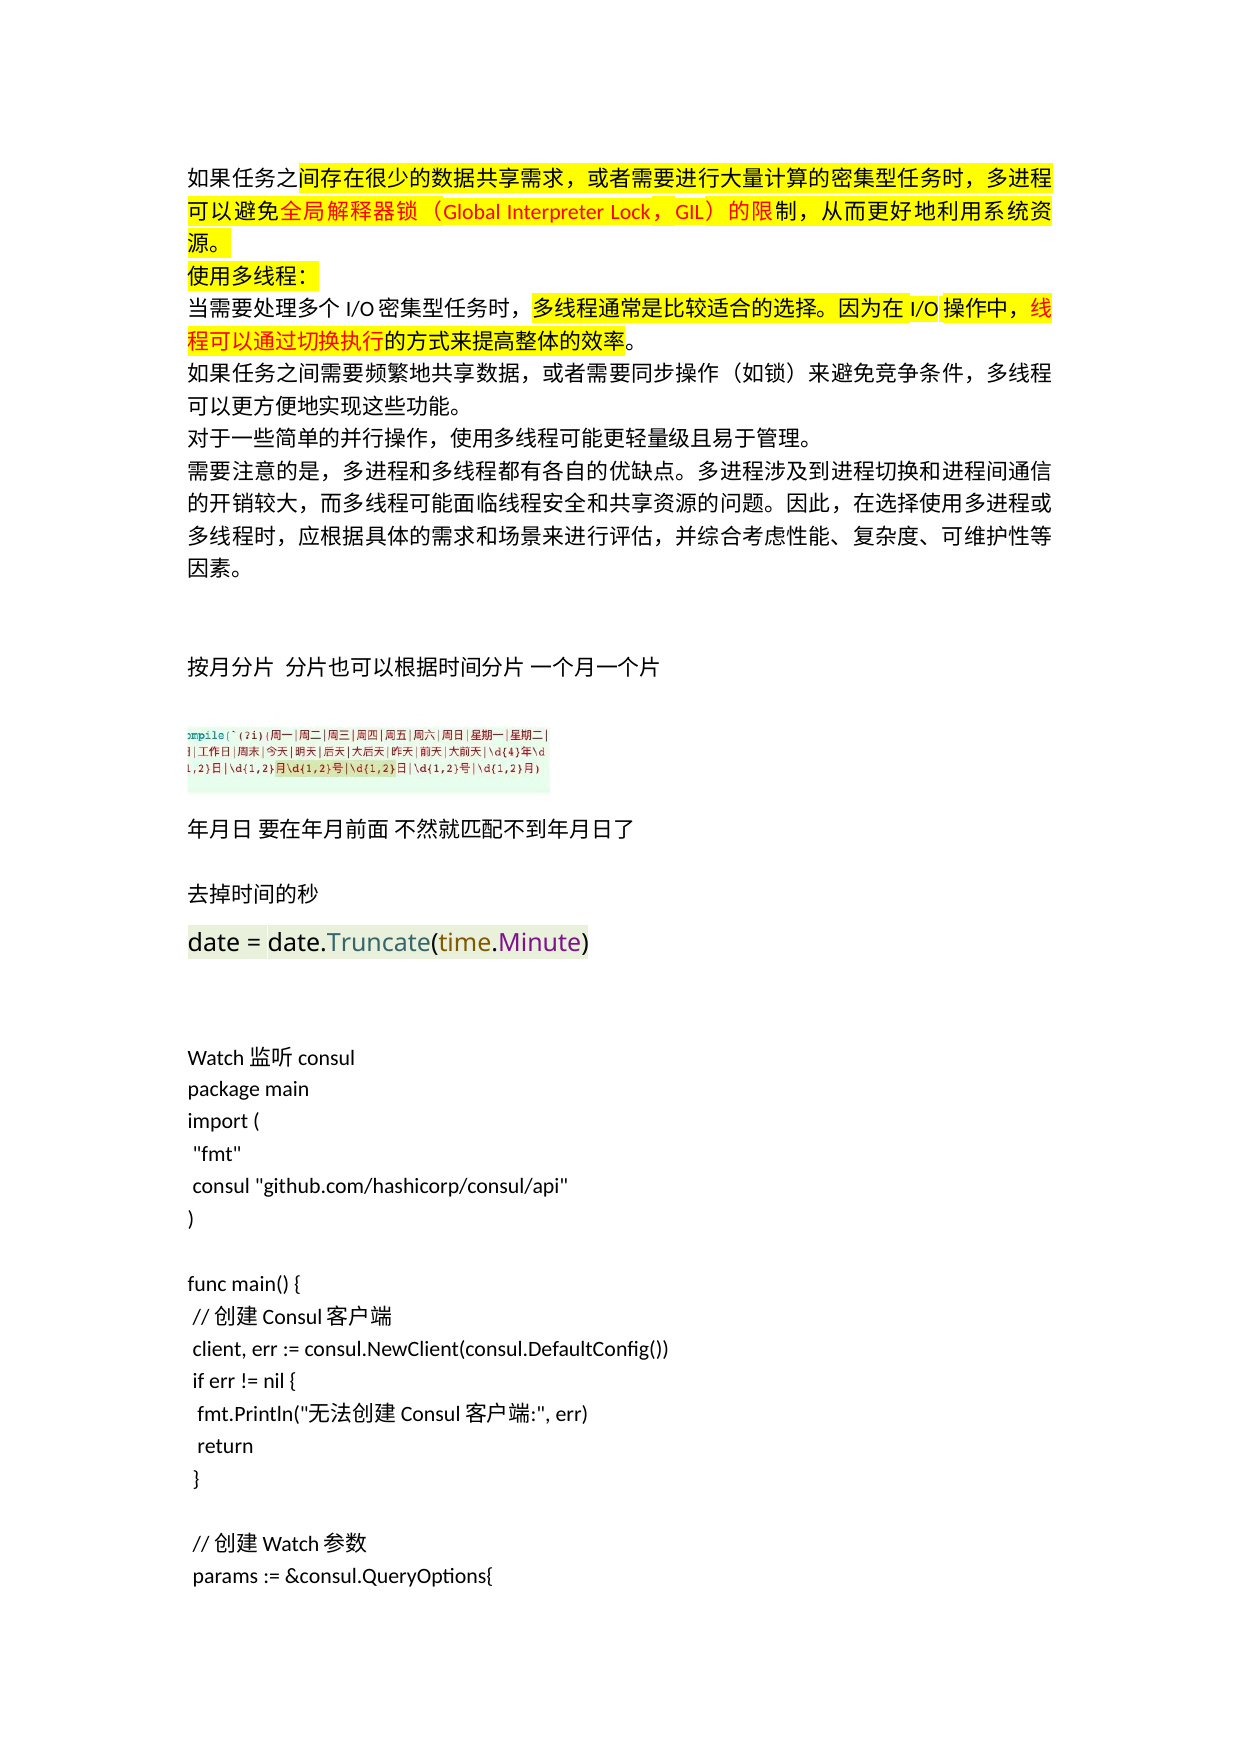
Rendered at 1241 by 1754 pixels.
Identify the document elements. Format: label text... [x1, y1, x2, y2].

text date = date.Truncate(time.Minute) [187, 909, 1053, 974]
text 对于一些简单的并行操作，使用多线程可能更轻量级且易于管理。 [187, 422, 1053, 454]
text 去掉时间的秒 [187, 877, 1053, 909]
text } [187, 1462, 1053, 1494]
text package main [187, 1072, 1053, 1104]
text 如果任务之间需要频繁地共享数据，或者需要同步操作（如锁）来避免竞争条件，多线程可以更方便地实现这些功能。 [187, 357, 1053, 422]
text 需要注意的是，多进程和多线程都有各自的优缺点。多进程涉及到进程切换和进程间通信的开销较大，而多线程可能面临线程安全和共享资源的问题。因此，在选择使用多进程或多线程时，应根据具体的需求和场景来进行评估，并综合考虑性能、复杂度、可维护性等因素。 [187, 454, 1053, 584]
text "fmt" [187, 1137, 1053, 1169]
text 按月分片 分片也可以根据时间分片 一个月一个片 [187, 649, 1053, 682]
text 年月日 要在年月前面 不然就匹配不到年月日了 [187, 812, 1053, 844]
text // 创建Watch参数 [187, 1527, 1053, 1559]
text func main() { [187, 1267, 1053, 1299]
text 使用多线程： [187, 259, 1053, 292]
text client, err := consul.NewClient(consul.DefaultConfig()) [187, 1332, 1053, 1364]
text 当需要处理多个I/O密集型任务时，多线程通常是比较适合的选择。因为在I/O操作中，线程可以通过切换执行的方式来提高整体的效率。 [187, 292, 1053, 357]
text 如果任务之间存在很少的数据共享需求，或者需要进行大量计算的密集型任务时，多进程可以避免全局解释器锁（Global Interpreter Lock，GIL）的限制，从而更好地利用系统资源。 [187, 162, 1053, 259]
text return [187, 1429, 1053, 1462]
text ) [187, 1202, 1053, 1234]
text fmt.Println("无法创建Consul客户端:", err) [187, 1397, 1053, 1429]
text Watch 监听 consul [187, 1039, 1053, 1072]
text params := &consul.QueryOptions{ [187, 1559, 1053, 1592]
text import ( [187, 1104, 1053, 1137]
text // 创建Consul客户端 [187, 1299, 1053, 1332]
text consul "github.com/hashicorp/consul/api" [187, 1169, 1053, 1202]
picture [187, 714, 550, 800]
text if err != nil { [187, 1364, 1053, 1397]
